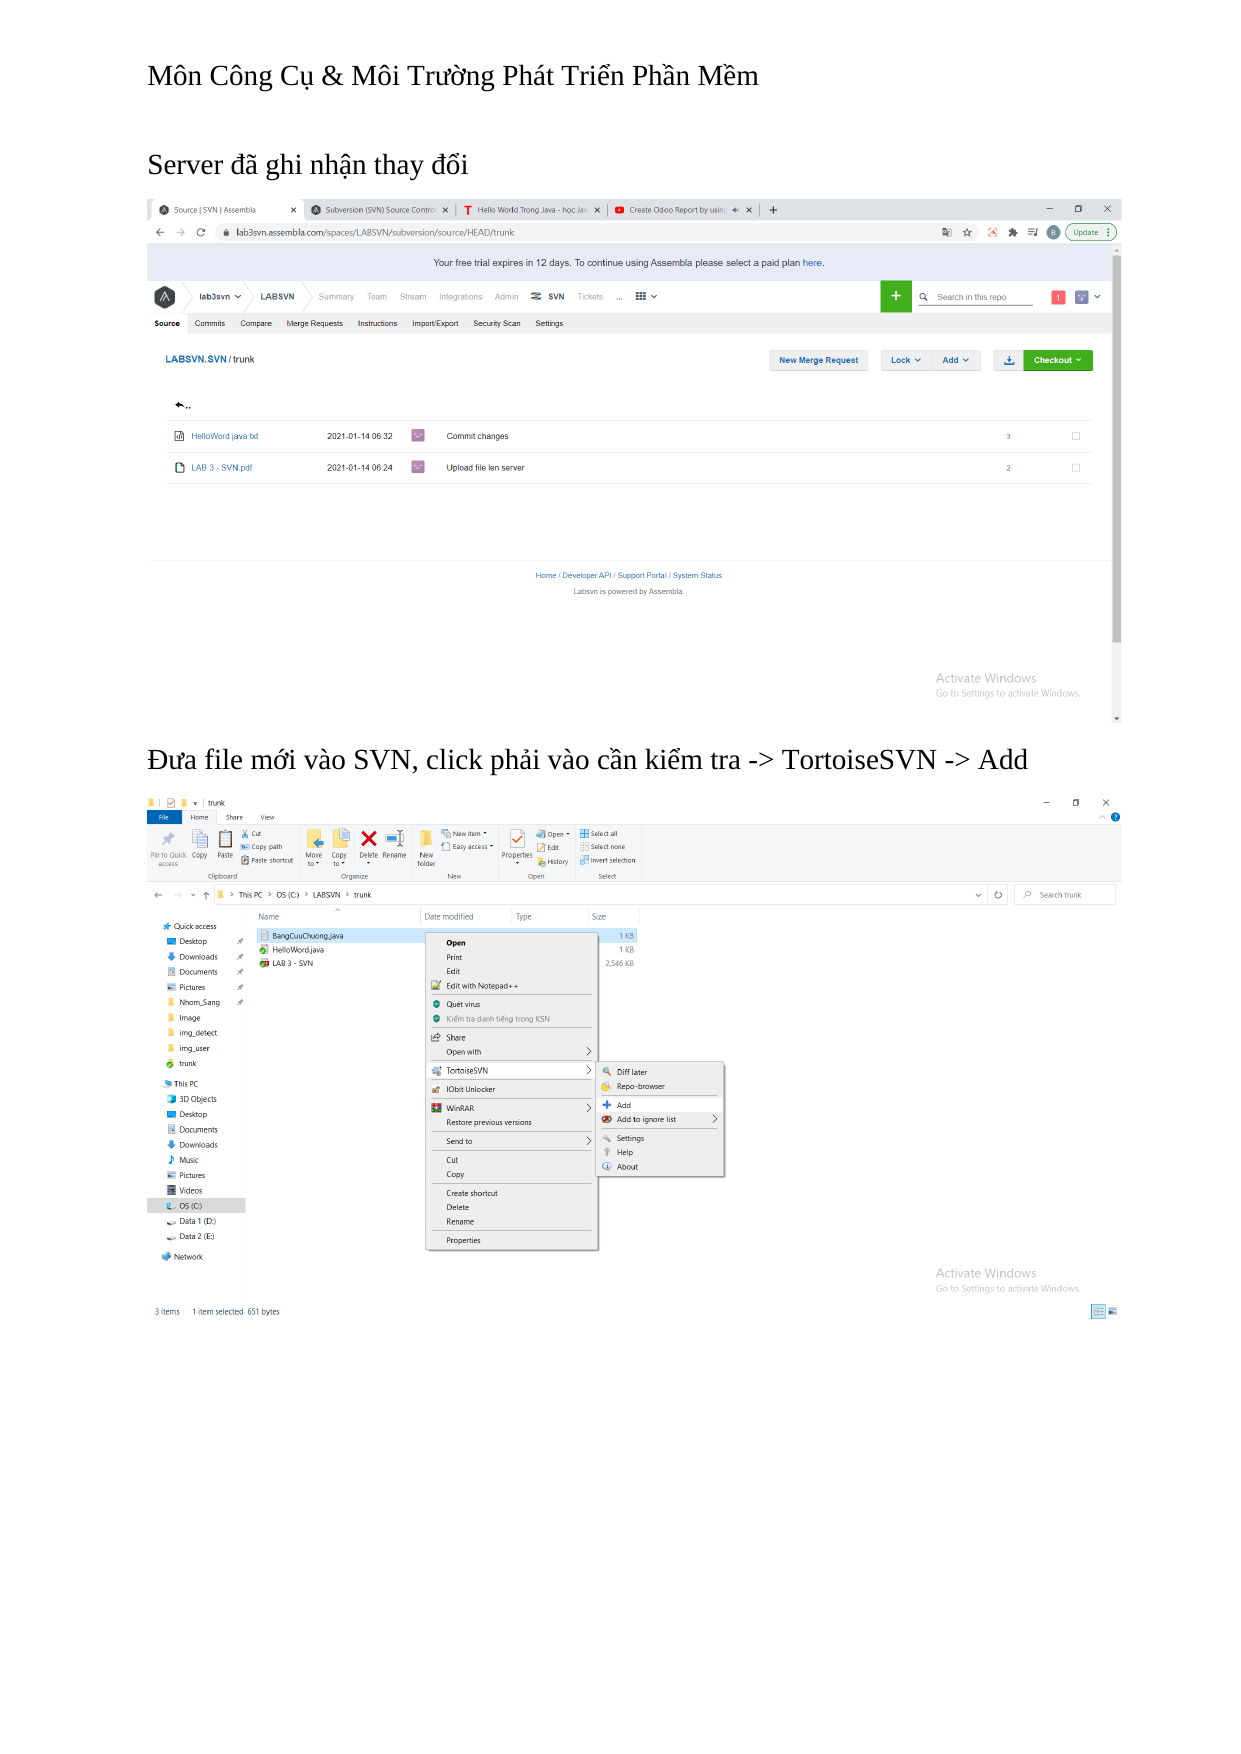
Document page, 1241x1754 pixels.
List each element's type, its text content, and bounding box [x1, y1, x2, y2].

text Đưa file mới vào SVN, click phải vào cần kiểm tra -> TortoiseSVN -> Add [147, 742, 1122, 776]
text Server đã ghi nhận thay đổi [147, 147, 1122, 181]
picture [147, 199, 1122, 723]
picture [147, 795, 1122, 1319]
